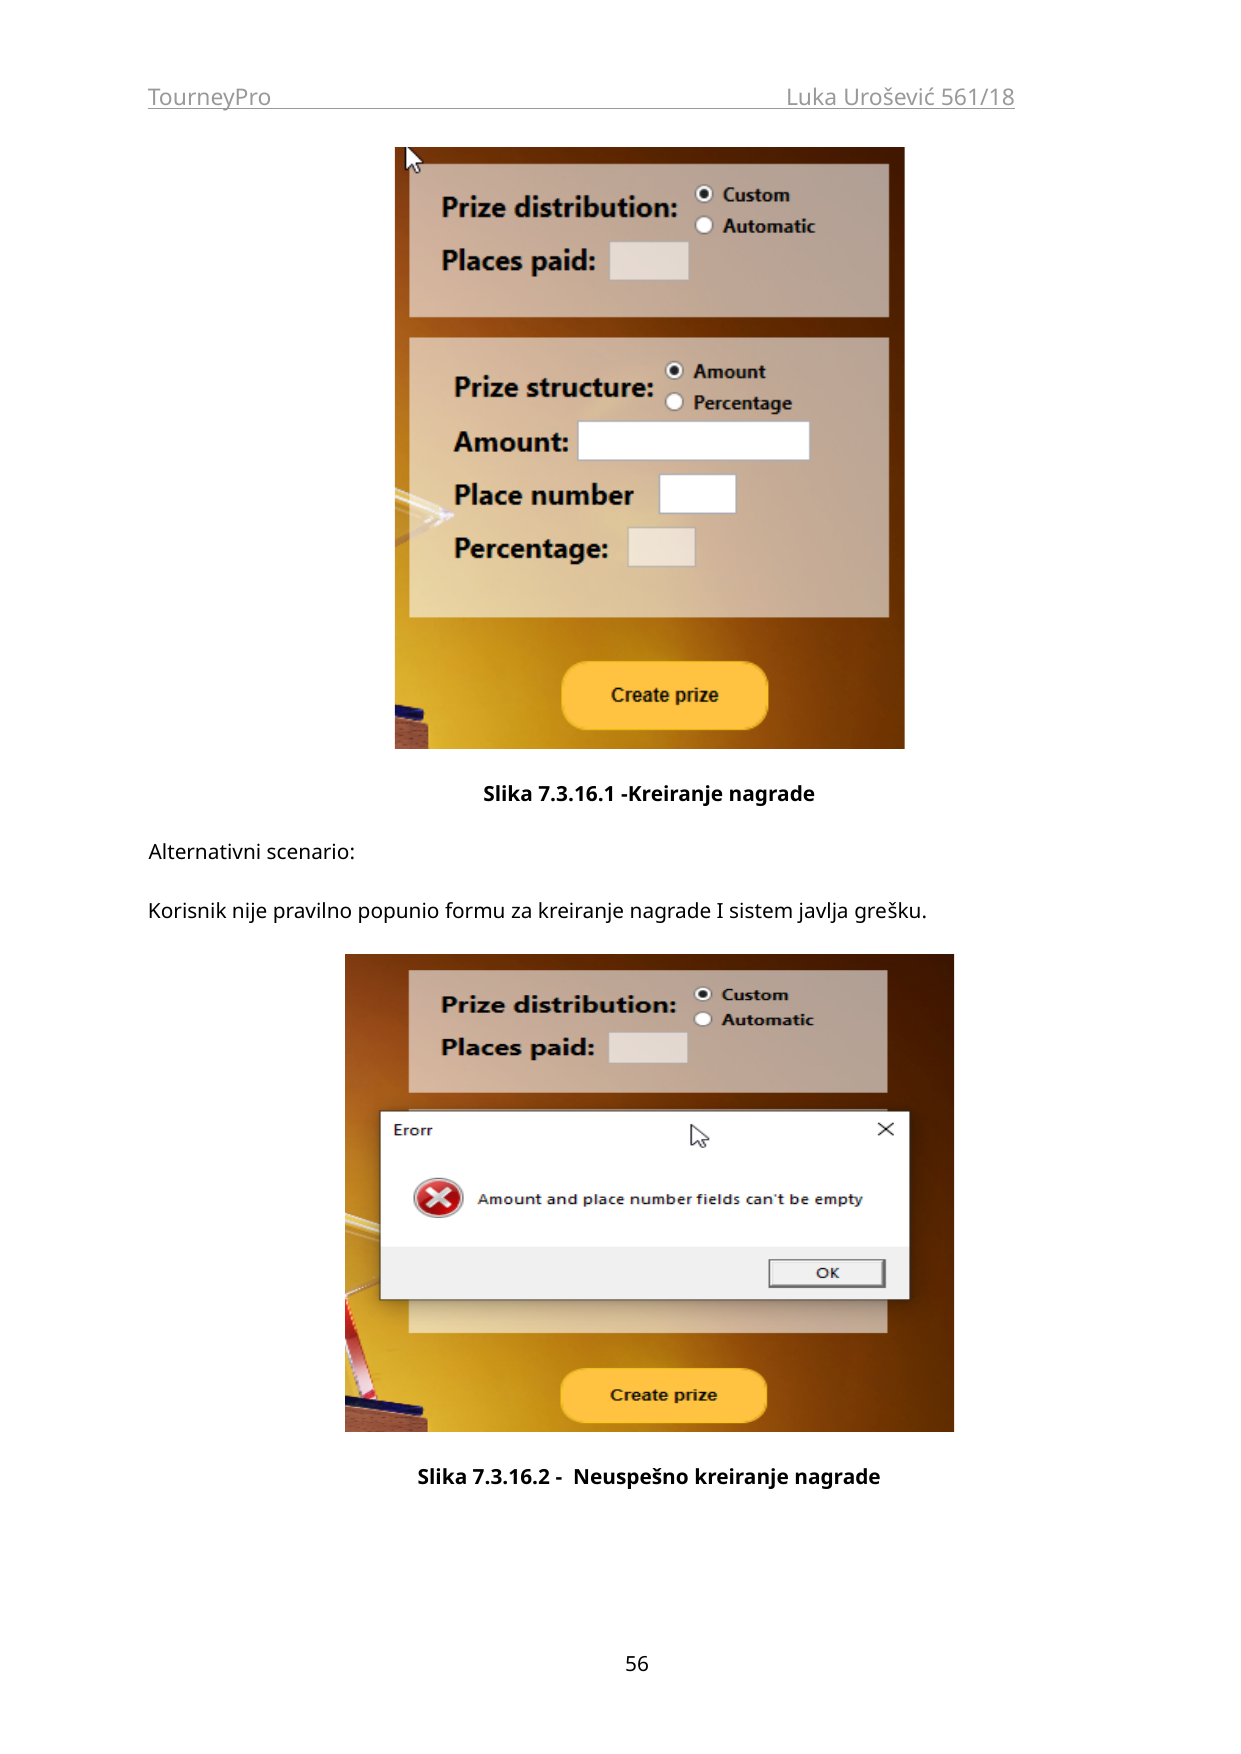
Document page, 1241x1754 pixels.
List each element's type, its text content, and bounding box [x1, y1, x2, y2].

text Slika 7.3.16.2 - Neuspešno kreiranje nagrade [147, 1462, 1152, 1490]
picture [345, 954, 955, 1432]
picture [394, 147, 905, 749]
text Alternativni scenario: [148, 837, 1152, 866]
text Korisnik nije pravilno popunio formu za kreiranje nagrade I sistem javlja grešku. [148, 896, 1152, 924]
text Slika 7.3.16.1 -Kreiranje nagrade [147, 779, 1152, 807]
